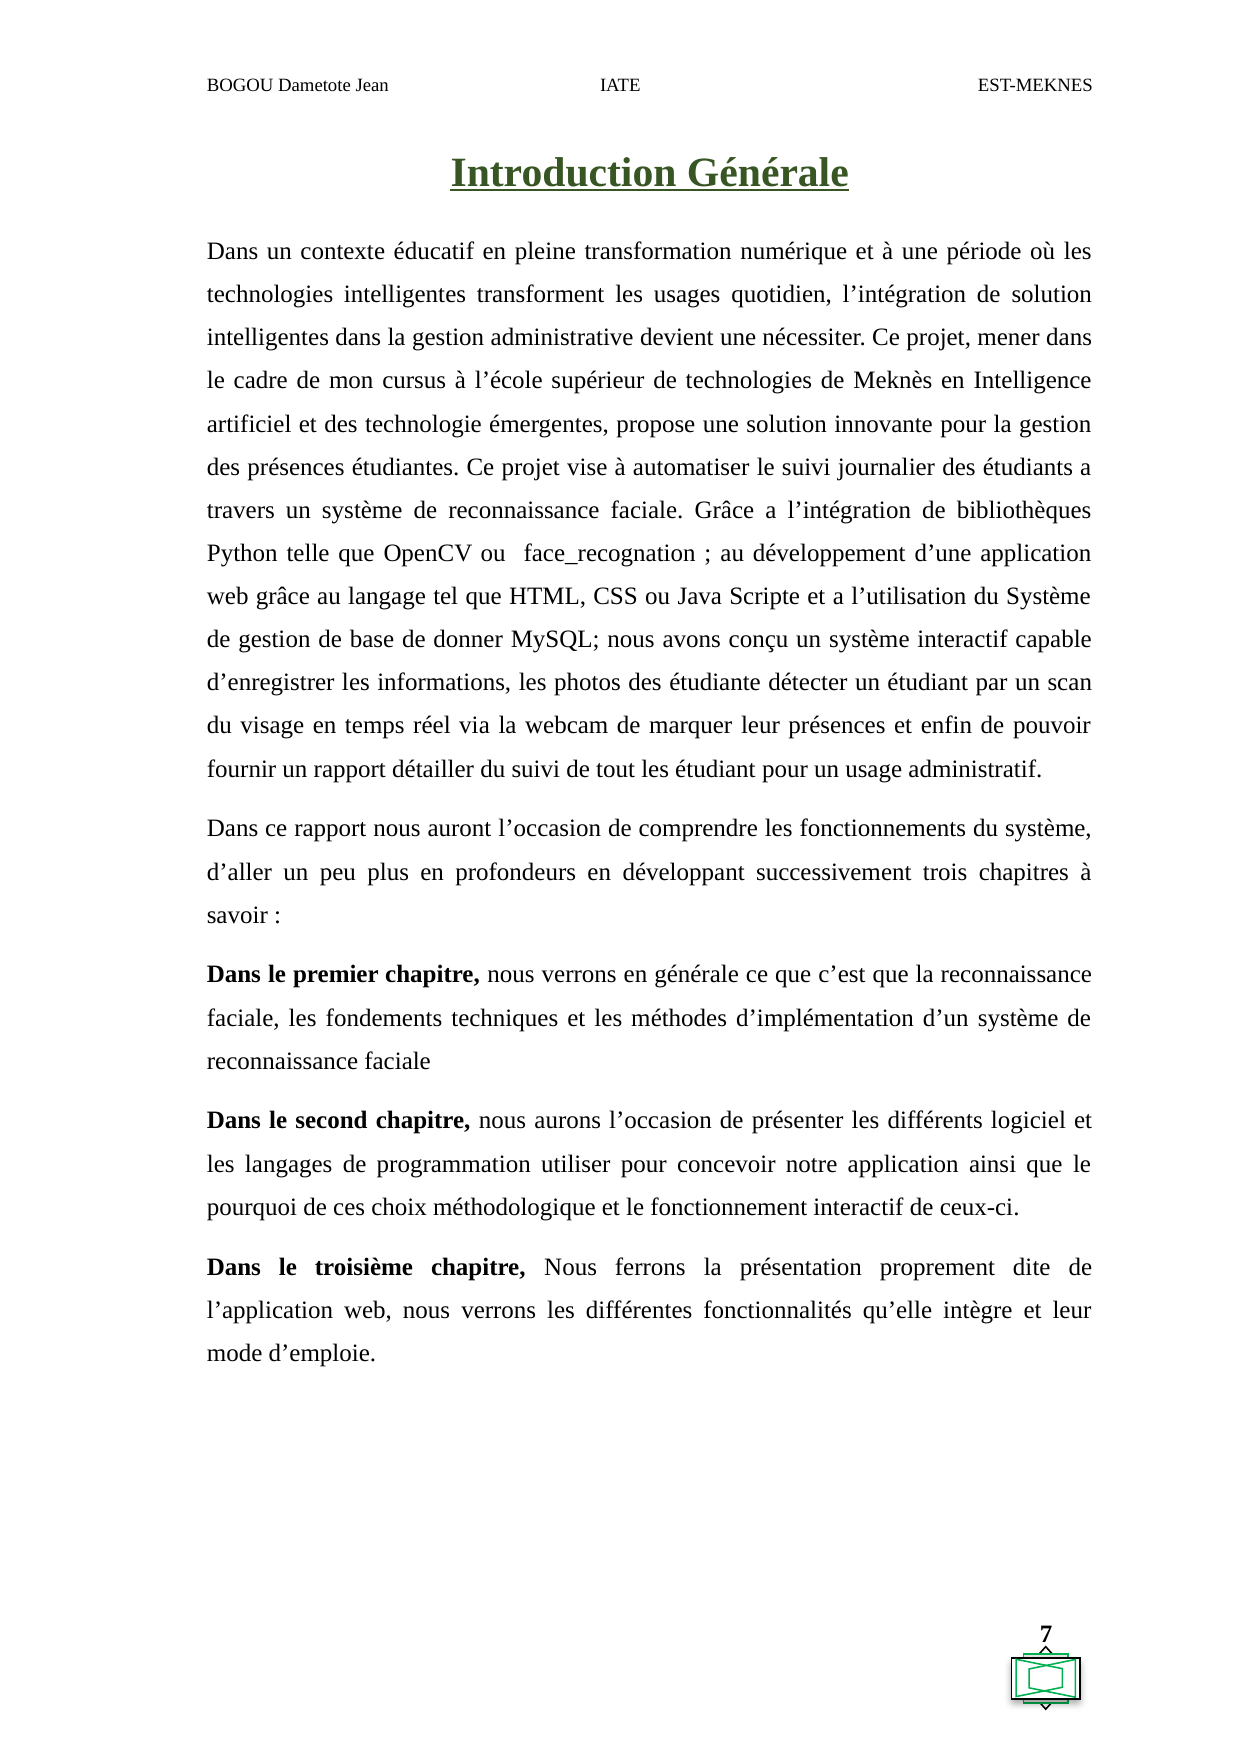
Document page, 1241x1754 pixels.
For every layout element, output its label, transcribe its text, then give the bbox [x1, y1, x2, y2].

text Dans un contexte éducatif en pleine transformation numérique et à une période où les technologies intelligentes transforment les usages quotidien, l’intégration de solution intelligentes dans la gestion administrative devient une nécessiter. Ce projet, mener dans le cadre de mon cursus à l’école supérieur de technologies de Meknès en Intelligence artificiel et des technologie émergentes, propose une solution innovante pour la gestion des présences étudiantes. Ce projet vise à automatiser le suivi journalier des étudiants a travers un système de reconnaissance faciale. Grâce a l’intégration de bibliothèques Python telle que OpenCV ou face_recognation ; au développement d’une application web grâce au langage tel que HTML, CSS ou Java Scripte et a l’utilisation du Système de gestion de base de donner MySQL; nous avons conçu un système interactif capable d’enregistrer les informations, les photos des étudiante détecter un étudiant par un scan du visage en temps réel via la webcam de marquer leur présences et enfin de pouvoir fournir un rapport détailler du suivi de tout les étudiant pour un usage administratif. [207, 236, 1093, 782]
text Dans ce rapport nous auront l’occasion de comprendre les fonctionnements du système, d’aller un peu plus en profondeurs en développant successivement trois chapitres à savoir : [207, 813, 1093, 928]
text Dans le troisième chapitre, Nous ferrons la présentation proprement dite de l’application web, nous verrons les différentes fonctionnalités qu’elle intègre et leur mode d’emploie. [207, 1252, 1093, 1367]
text Dans le premier chapitre, nous verrons en générale ce que c’est que la reconnaissance faciale, les fondements techniques et les méthodes d’implémentation d’un système de reconnaissance faciale [207, 959, 1093, 1074]
text Introduction Générale [207, 148, 1093, 196]
text Dans le second chapitre, nous aurons l’occasion de présenter les différents logiciel et les langages de programmation utiliser pour concevoir notre application ainsi que le pourquoi de ces choix méthodologique et le fonctionnement interactif de ceux-ci. [207, 1106, 1093, 1221]
